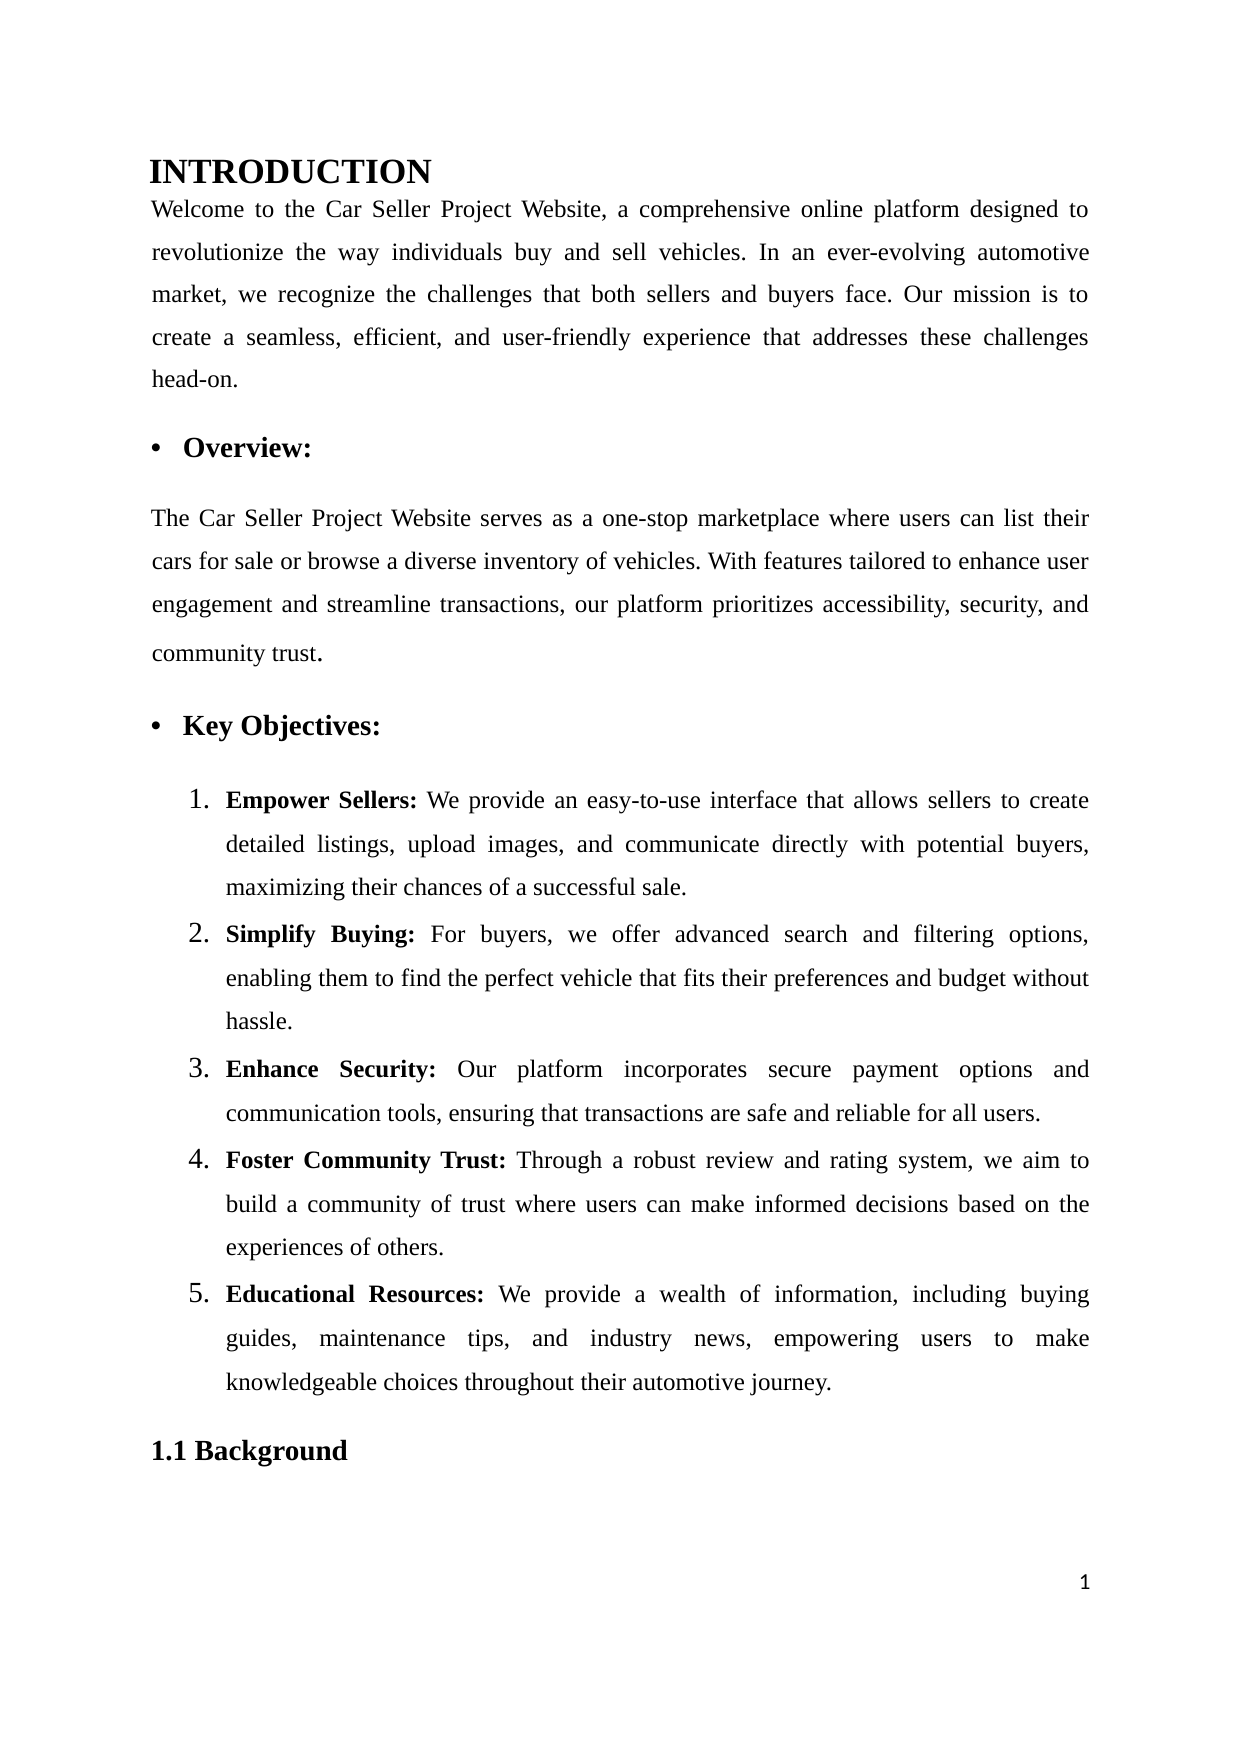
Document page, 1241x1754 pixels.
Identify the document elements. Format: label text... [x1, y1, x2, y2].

list Simplify Buying: For buyers, we offer advanced search and filtering options, enabling them to find the perfect vehicle that fits their preferences and budget without hassle. [188, 915, 1090, 1035]
list Key Objectives: [151, 708, 1090, 741]
text Welcome to the Car Seller Project Website, a comprehensive online platform designed to revolutionize the way individuals buy and sell vehicles. In an ever-evolving automotive market, we recognize the challenges that both sellers and buyers face. Our mission is to create a seamless, efficient, and user-friendly experience that addresses these challenges head-on. [151, 194, 1090, 393]
list Enhance Security: Our platform incorporates secure payment options and communication tools, ensuring that transactions are safe and reliable for all users. [188, 1050, 1090, 1126]
list Educational Resources: We provide a wealth of information, including buying guides, maintenance tips, and industry news, empowering users to make knowledgeable choices throughout their automotive journey. [188, 1276, 1090, 1395]
list Background [151, 1433, 1090, 1466]
list Empower Sellers: We provide an easy-to-use interface that allows sellers to create detailed listings, upload images, and communicate directly with potential buyers, maximizing their chances of a successful sale. [188, 781, 1090, 901]
list Foster Community Trust: Through a robust review and rating system, we aim to build a community of trust where users can make informed decisions based on the experiences of others. [188, 1141, 1090, 1261]
text INTRODUCTION [148, 150, 1090, 191]
list Overview: [151, 430, 1090, 464]
text The Car Seller Project Website serves as a one-stop marketplace where users can list their cars for sale or browse a diverse inventory of vehicles. With features tailored to enhance user engagement and streamline transactions, our platform prioritizes accessibility, security, and community trust. [151, 503, 1090, 668]
